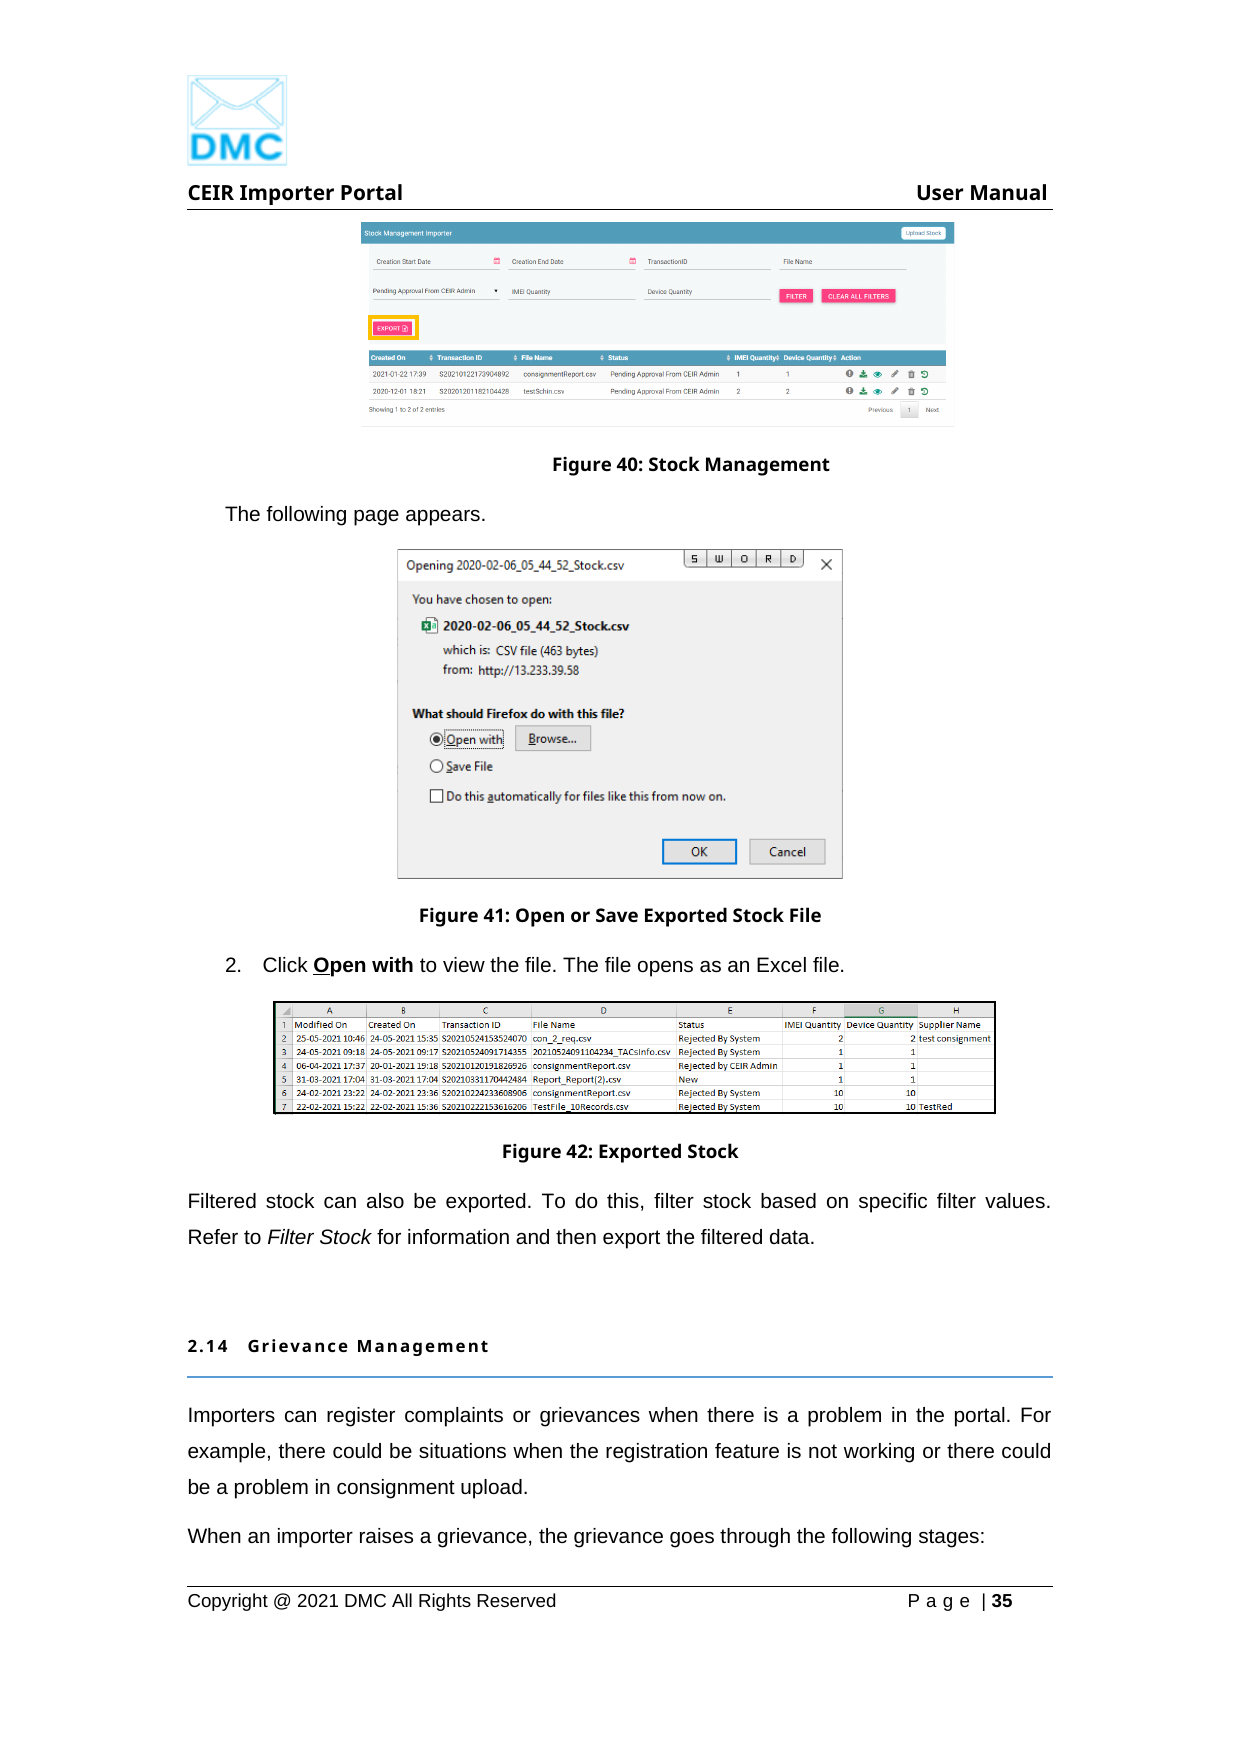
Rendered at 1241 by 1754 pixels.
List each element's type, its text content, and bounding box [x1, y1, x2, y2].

text Figure 40: Stock Management [187, 451, 1053, 476]
list Click Open with to view the file. The file opens as an Excel file. [225, 953, 1053, 977]
text Importers can register complaints or grievances when there is a problem in the portal. For example, there could be situations when the registration feature is not working or there could be a problem in consignment upload. [187, 1403, 1053, 1499]
text Figure 42: Exported Stock [187, 1139, 1053, 1164]
picture [397, 549, 843, 879]
picture [275, 1003, 994, 1112]
picture [187, 75, 288, 166]
text Filtered stock can also be exported. To do this, filter stock based on specific filter values. Refer to Filter Stock for information and then export the filtered data. [187, 1189, 1053, 1249]
text Figure 41: Open or Save Exported Stock File [187, 903, 1053, 928]
text When an importer raises a grievance, the grievance goes through the following stages: [187, 1524, 1053, 1548]
subtitle Grievance Management [187, 1334, 1053, 1376]
text The following page appears. [225, 501, 1053, 525]
picture [361, 222, 955, 427]
